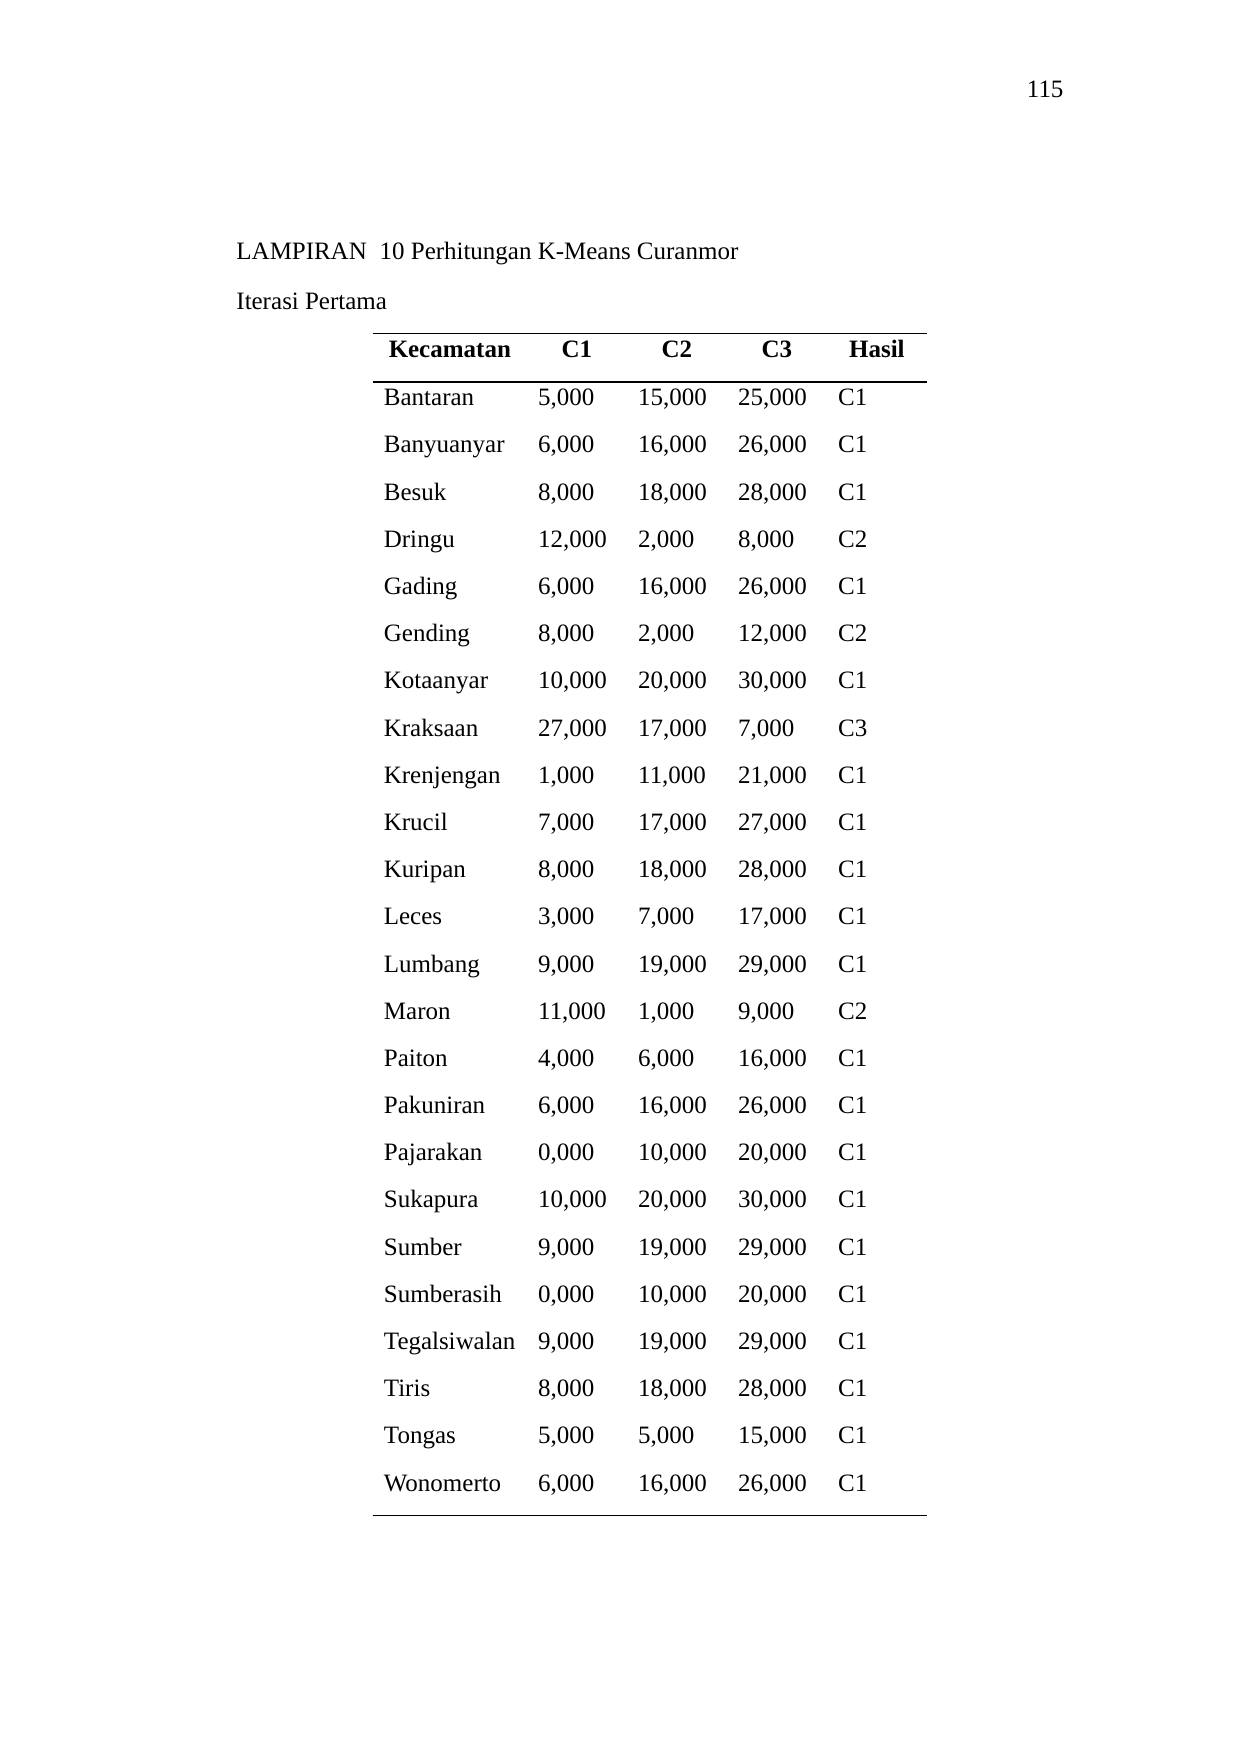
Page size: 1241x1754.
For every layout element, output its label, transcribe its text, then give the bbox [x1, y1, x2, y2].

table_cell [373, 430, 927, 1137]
text Iterasi Pertama [236, 286, 1063, 314]
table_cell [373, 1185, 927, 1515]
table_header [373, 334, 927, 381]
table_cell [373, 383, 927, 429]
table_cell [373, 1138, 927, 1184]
text LAMPIRAN 10 Perhitungan K-Means Curanmor [236, 236, 1063, 265]
